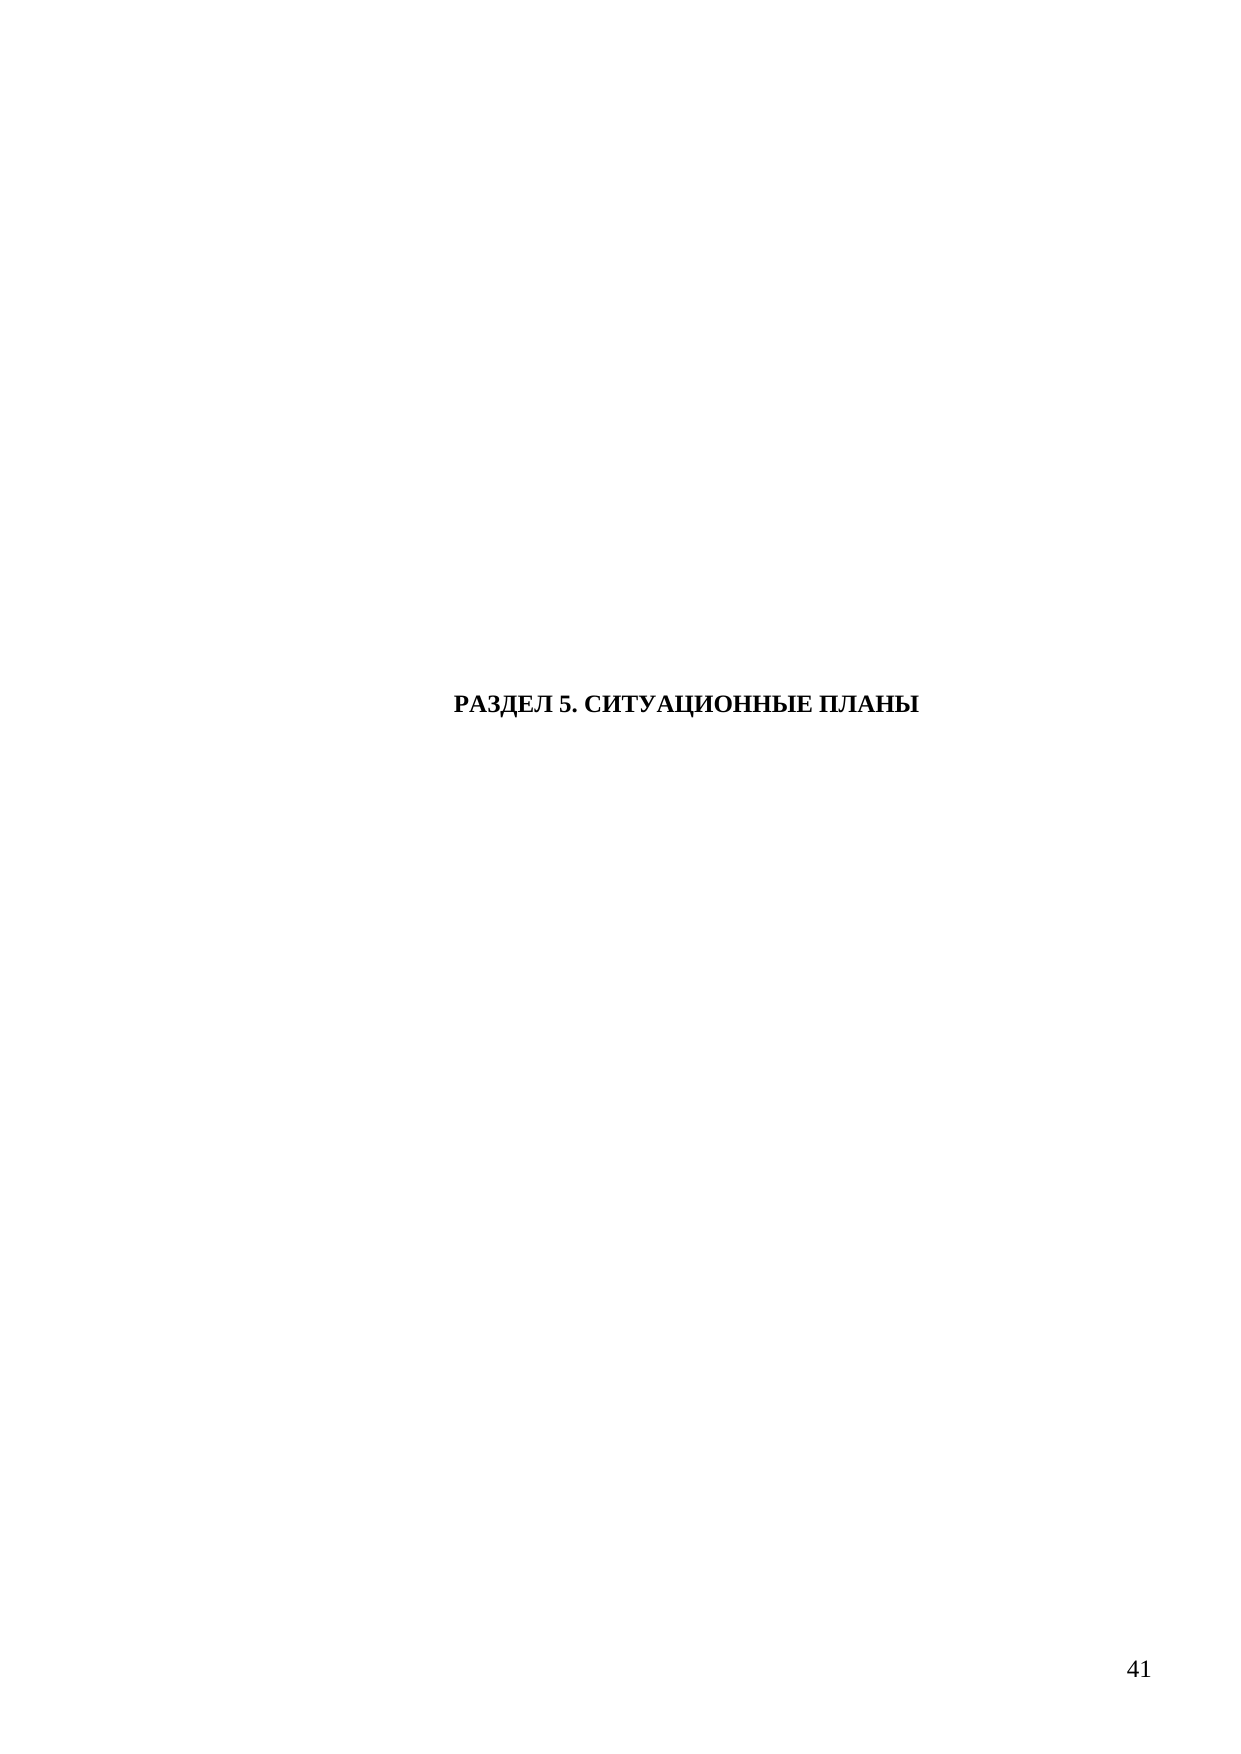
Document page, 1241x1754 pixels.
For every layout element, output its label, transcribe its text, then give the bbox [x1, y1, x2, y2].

text РАЗДЕЛ 5. СИТУАЦИОННЫЕ ПЛАНЫ [148, 689, 1152, 718]
